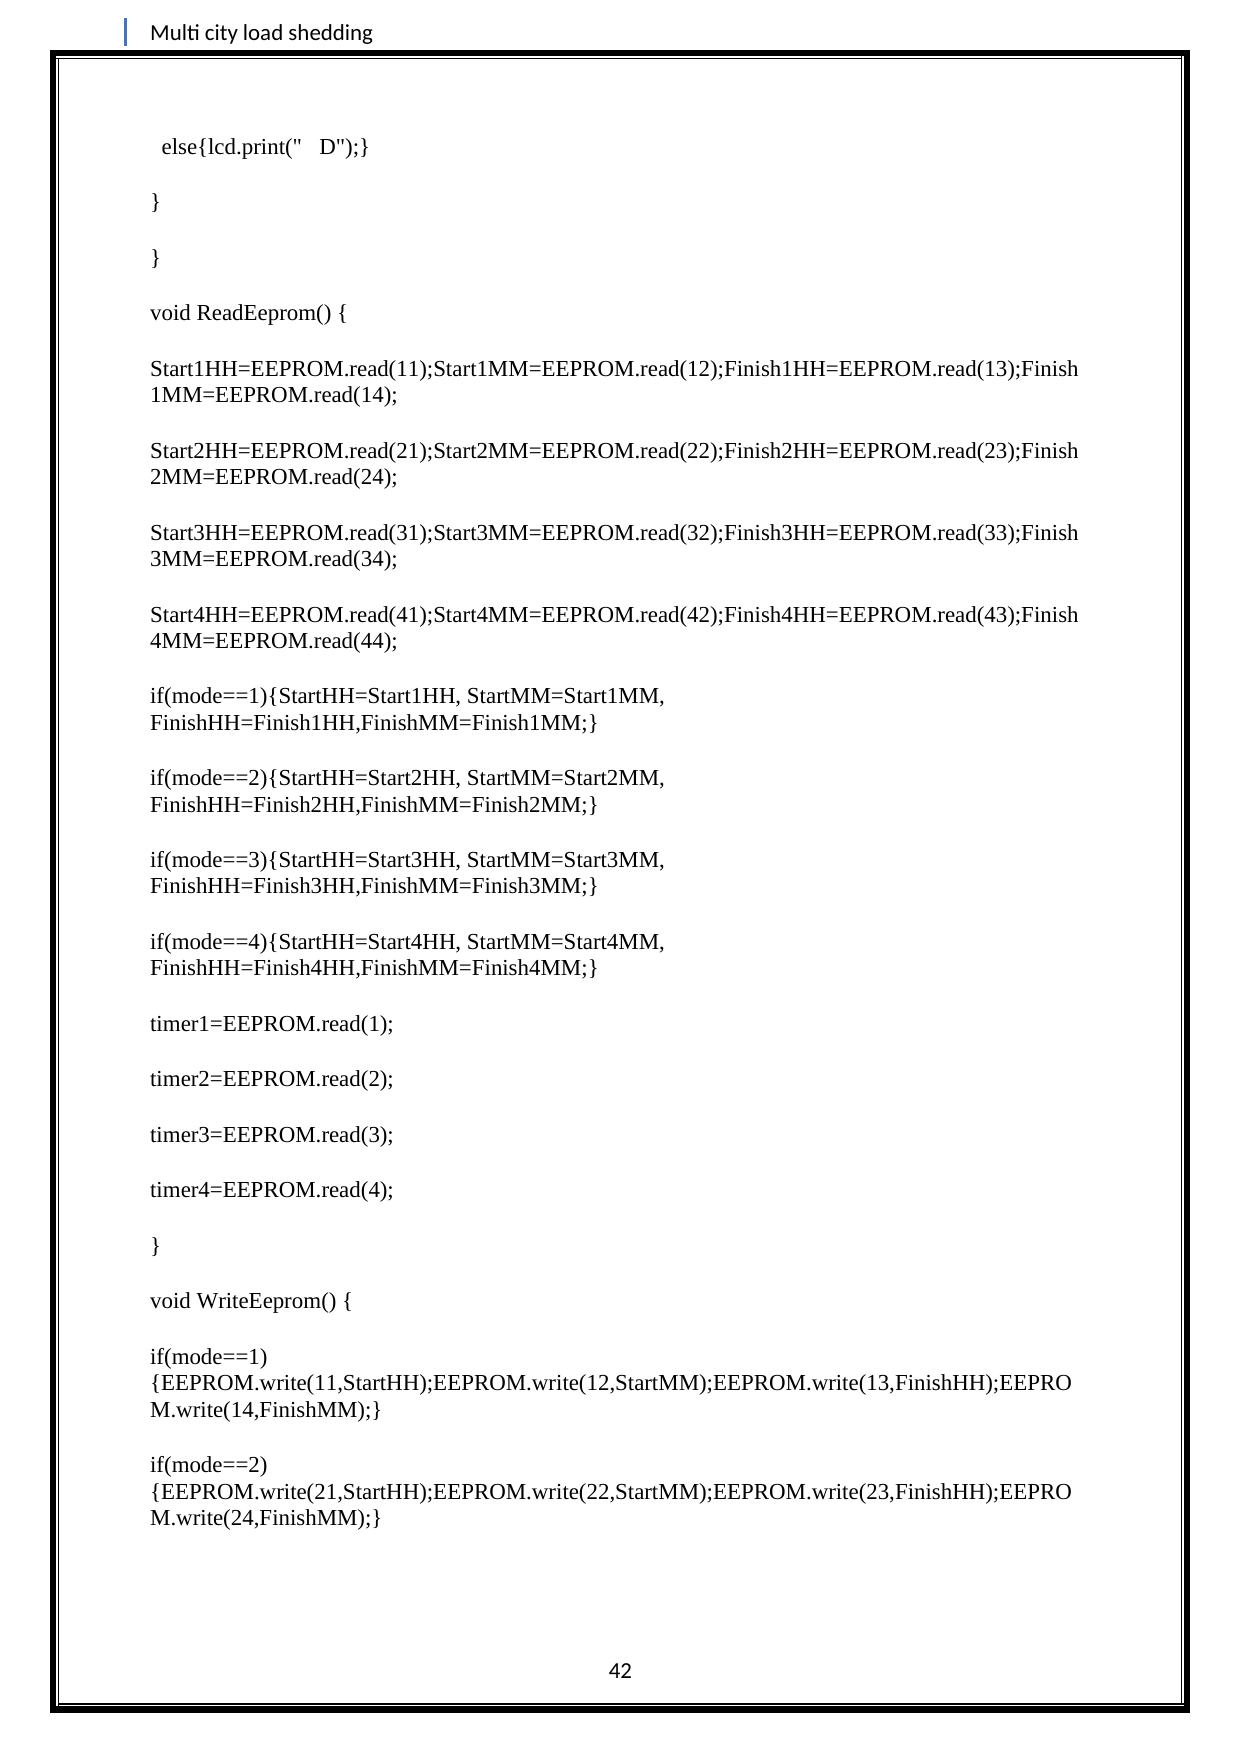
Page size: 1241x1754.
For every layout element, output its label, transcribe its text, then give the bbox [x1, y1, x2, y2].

text timer2=EEPROM.read(2); [150, 1066, 1090, 1092]
text timer1=EEPROM.read(1); [150, 1010, 1090, 1036]
text if(mode==4){StartHH=Start4HH, StartMM=Start4MM, FinishHH=Finish4HH,FinishMM=Finish4MM;} [150, 928, 1090, 981]
text Start3HH=EEPROM.read(31);Start3MM=EEPROM.read(32);Finish3HH=EEPROM.read(33);Finish3MM=EEPROM.read(34); [150, 519, 1090, 571]
text if(mode==2){StartHH=Start2HH, StartMM=Start2MM, FinishHH=Finish2HH,FinishMM=Finish2MM;} [150, 764, 1090, 817]
text void WriteEeprom() { [150, 1288, 1090, 1314]
text timer4=EEPROM.read(4); [150, 1177, 1090, 1203]
text if(mode==2){EEPROM.write(21,StartHH);EEPROM.write(22,StartMM);EEPROM.write(23,FinishHH);EEPROM.write(24,FinishMM);} [150, 1451, 1090, 1530]
text if(mode==1){EEPROM.write(11,StartHH);EEPROM.write(12,StartMM);EEPROM.write(13,FinishHH);EEPROM.write(14,FinishMM);} [150, 1343, 1090, 1422]
text Start4HH=EEPROM.read(41);Start4MM=EEPROM.read(42);Finish4HH=EEPROM.read(43);Finish4MM=EEPROM.read(44); [150, 601, 1090, 653]
text timer3=EEPROM.read(3); [150, 1121, 1090, 1147]
text } [150, 244, 1090, 270]
text void ReadEeprom() { [150, 299, 1090, 326]
text Start2HH=EEPROM.read(21);Start2MM=EEPROM.read(22);Finish2HH=EEPROM.read(23);Finish2MM=EEPROM.read(24); [150, 437, 1090, 489]
text } [150, 188, 1090, 215]
text Start1HH=EEPROM.read(11);Start1MM=EEPROM.read(12);Finish1HH=EEPROM.read(13);Finish1MM=EEPROM.read(14); [150, 355, 1090, 408]
text } [150, 1232, 1090, 1258]
text else{lcd.print(" D");} [150, 133, 1090, 159]
text if(mode==3){StartHH=Start3HH, StartMM=Start3MM, FinishHH=Finish3HH,FinishMM=Finish3MM;} [150, 846, 1090, 899]
text if(mode==1){StartHH=Start1HH, StartMM=Start1MM, FinishHH=Finish1HH,FinishMM=Finish1MM;} [150, 682, 1090, 735]
